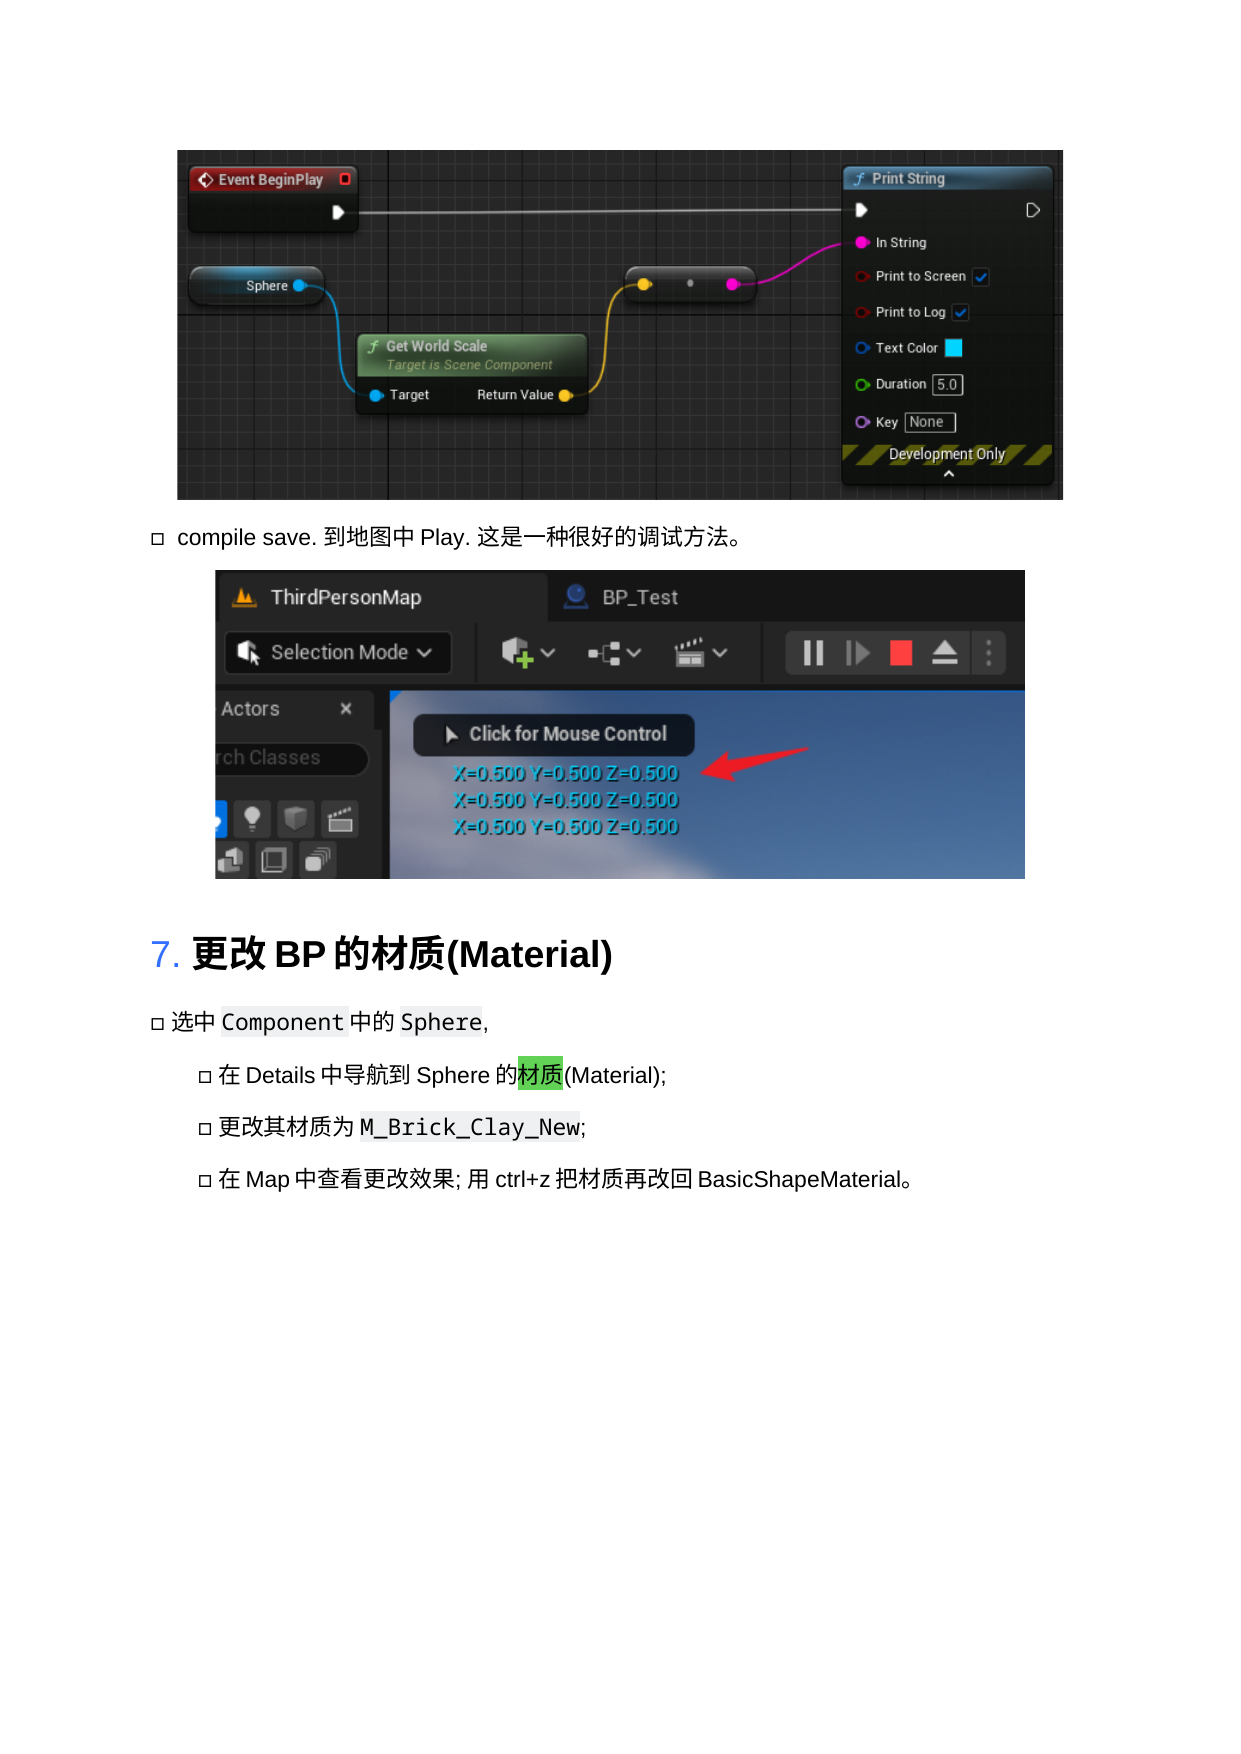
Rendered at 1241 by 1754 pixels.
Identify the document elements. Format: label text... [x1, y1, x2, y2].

picture [177, 150, 1064, 500]
list 更改其材质为M_Brick_Clay_New; [197, 1109, 1090, 1142]
list 在Details中导航到Sphere的材质(Material); [197, 1056, 518, 1090]
list 选中Component中的Sphere, [150, 1004, 1090, 1037]
list 在Map中查看更改效果; 用ctrl+z把材质再改回BasicShapeMaterial。 [197, 1161, 1090, 1194]
picture [215, 570, 1025, 879]
list compile save. 到地图中Play. 这是一种很好的调试方法。 [150, 518, 1090, 552]
list 在Details中导航到Sphere的材质(Material); [563, 1056, 1090, 1090]
text 7. 更改BP的材质(Material) [150, 924, 1090, 978]
